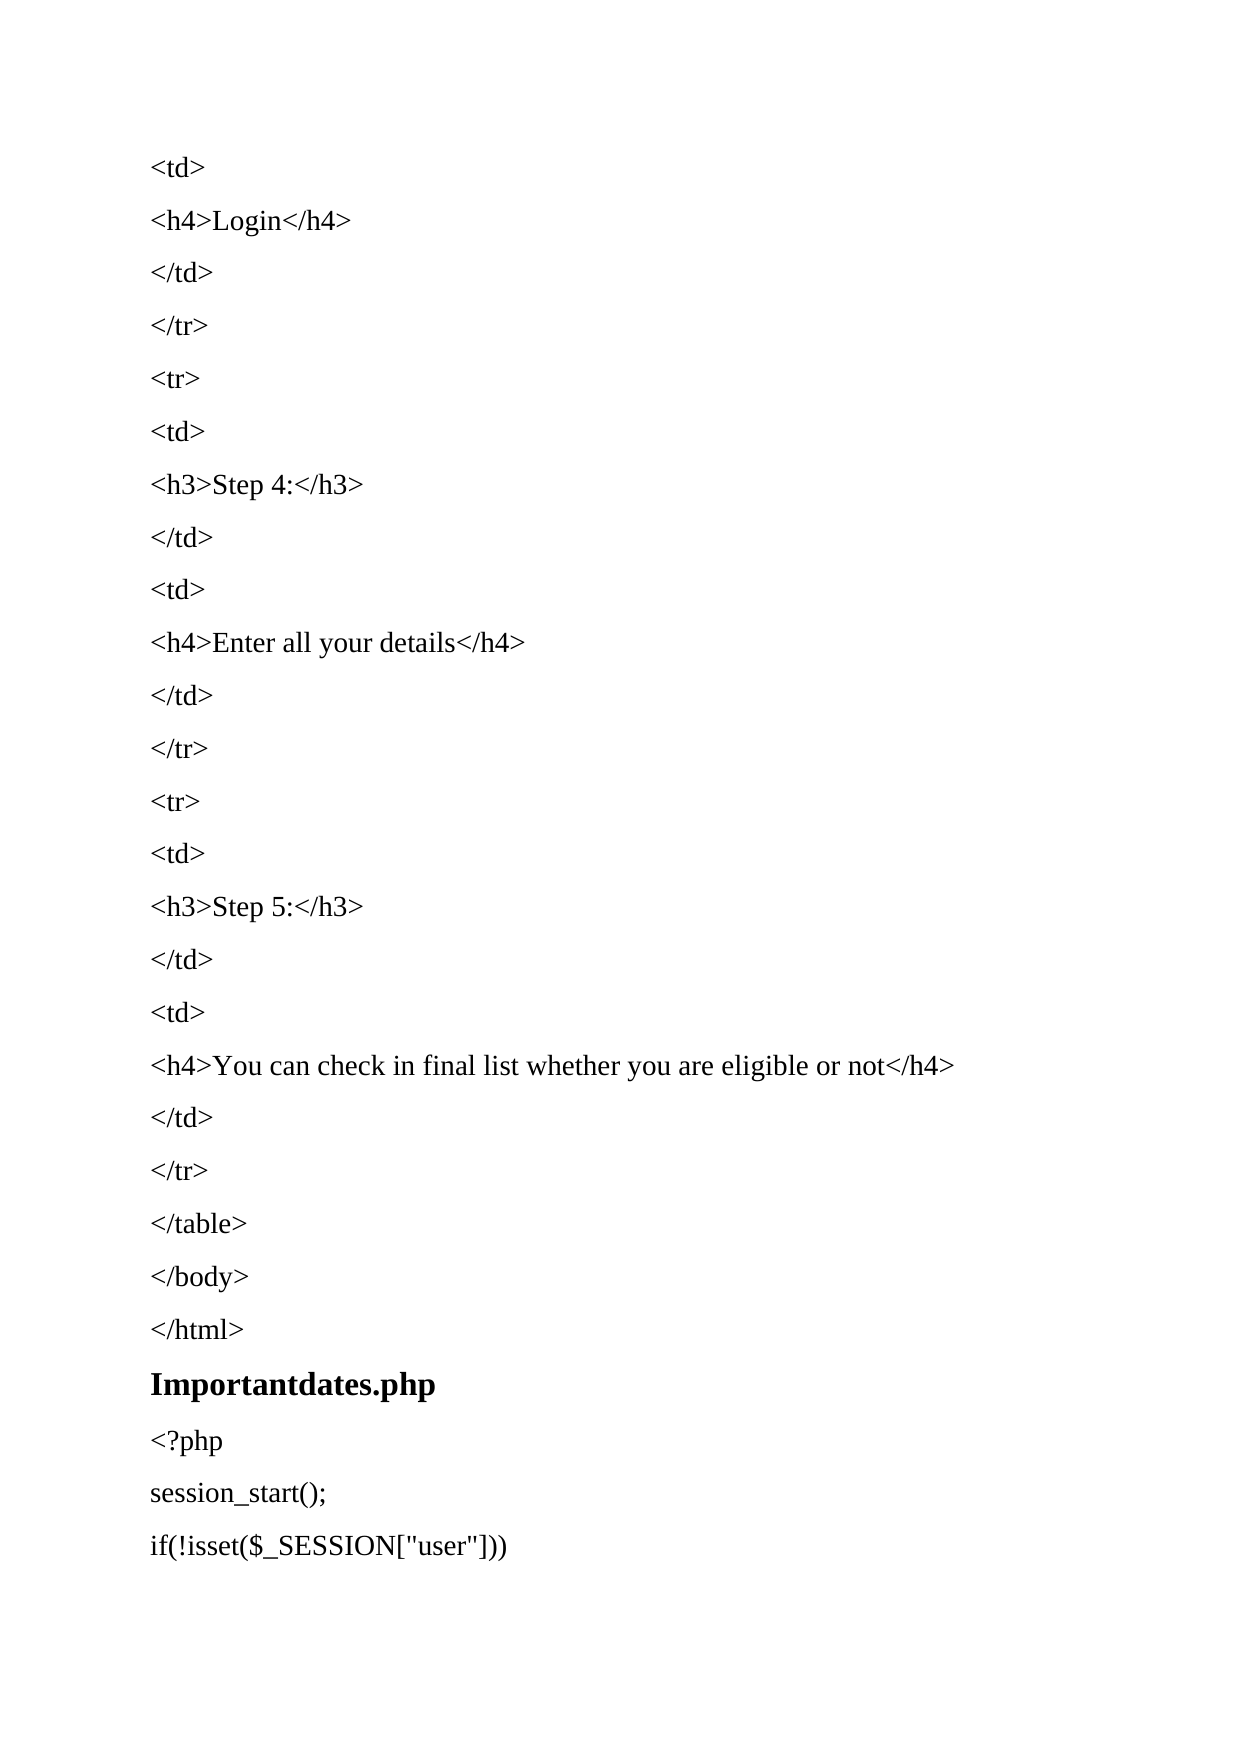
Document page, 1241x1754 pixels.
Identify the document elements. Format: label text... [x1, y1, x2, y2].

text <h4>Enter all your details</h4> [150, 625, 1090, 659]
text <tr> [150, 784, 1090, 817]
text <td> [150, 150, 1090, 183]
text </td> [150, 256, 1090, 289]
text <?php [150, 1423, 1090, 1456]
text <h4>You can check in final list whether you are eligible or not</h4> [150, 1048, 1090, 1081]
text </td> [150, 942, 1090, 976]
text Importantdates.php [150, 1365, 1090, 1403]
text <td> [150, 995, 1090, 1028]
text <td> [150, 572, 1090, 606]
text <h3>Step 4:</h3> [150, 467, 1090, 500]
text </tr> [150, 308, 1090, 342]
text </tr> [150, 731, 1090, 764]
text </tr> [150, 1153, 1090, 1187]
text <h3>Step 5:</h3> [150, 889, 1090, 923]
text </table> [150, 1206, 1090, 1240]
text </html> [150, 1312, 1090, 1345]
text <td> [150, 837, 1090, 870]
text </td> [150, 1101, 1090, 1134]
text </td> [150, 520, 1090, 553]
text </body> [150, 1259, 1090, 1293]
text <tr> [150, 361, 1090, 395]
text session_start(); [150, 1476, 1090, 1509]
text </td> [150, 678, 1090, 712]
text if(!isset($_SESSION["user"])) [150, 1528, 1090, 1562]
text <h4>Login</h4> [150, 203, 1090, 236]
text <td> [150, 414, 1090, 448]
